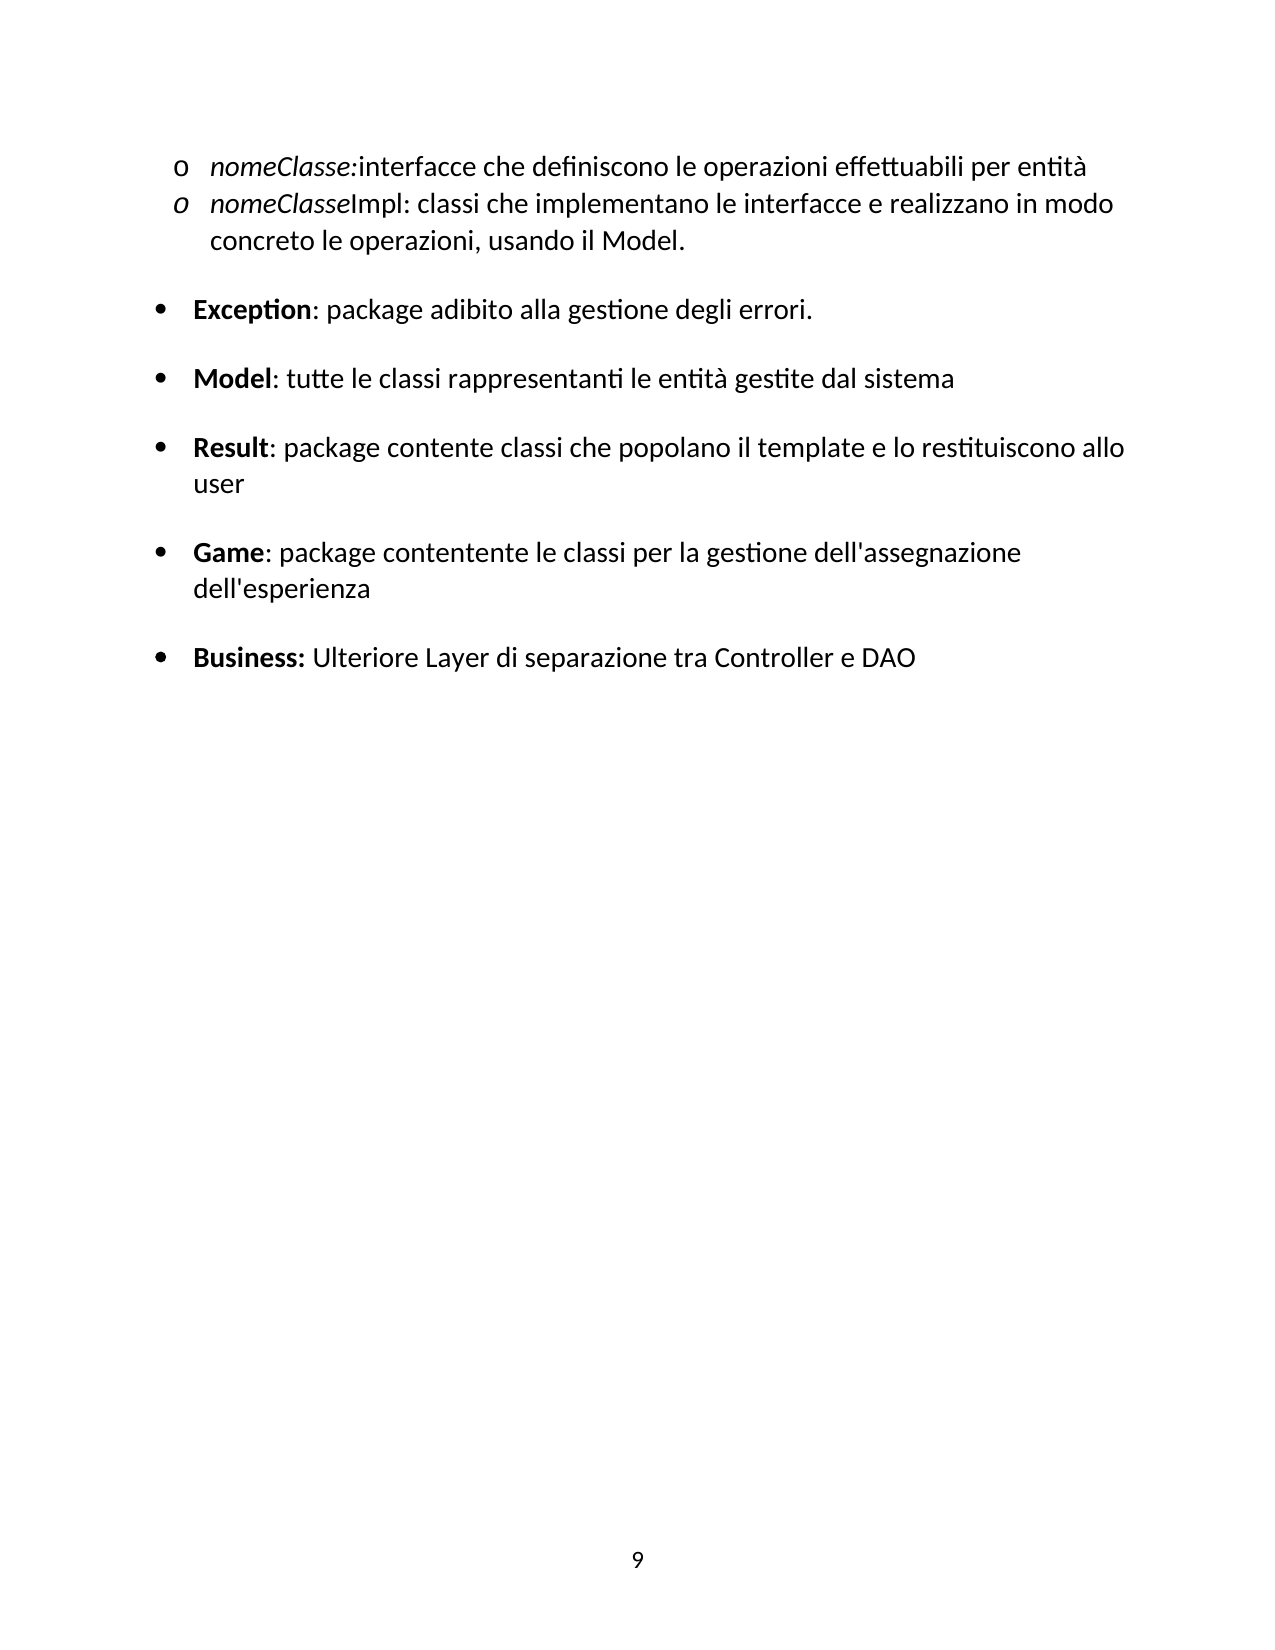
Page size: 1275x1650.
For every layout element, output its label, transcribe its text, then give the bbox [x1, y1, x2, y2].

list Business: Ulteriore Layer di separazione tra Controller e DAO [156, 639, 1157, 674]
list Model: tutte le classi rappresentanti le entità gestite dal sistema [156, 360, 1157, 396]
list nomeClasseImpl: classi che implementano le interfacce e realizzano in modo concreto le operazioni, usando il Model. [172, 185, 1157, 257]
list Game: package contentente le classi per la gestione dell'assegnazione dell'esperienza [156, 534, 1157, 605]
list nomeClasse:interfacce che definiscono le operazioni effettuabili per entità [172, 148, 1157, 185]
list Exception: package adibito alla gestione degli errori. [156, 291, 1157, 327]
list Result: package contente classi che popolano il template e lo restituiscono allo user [156, 429, 1157, 501]
